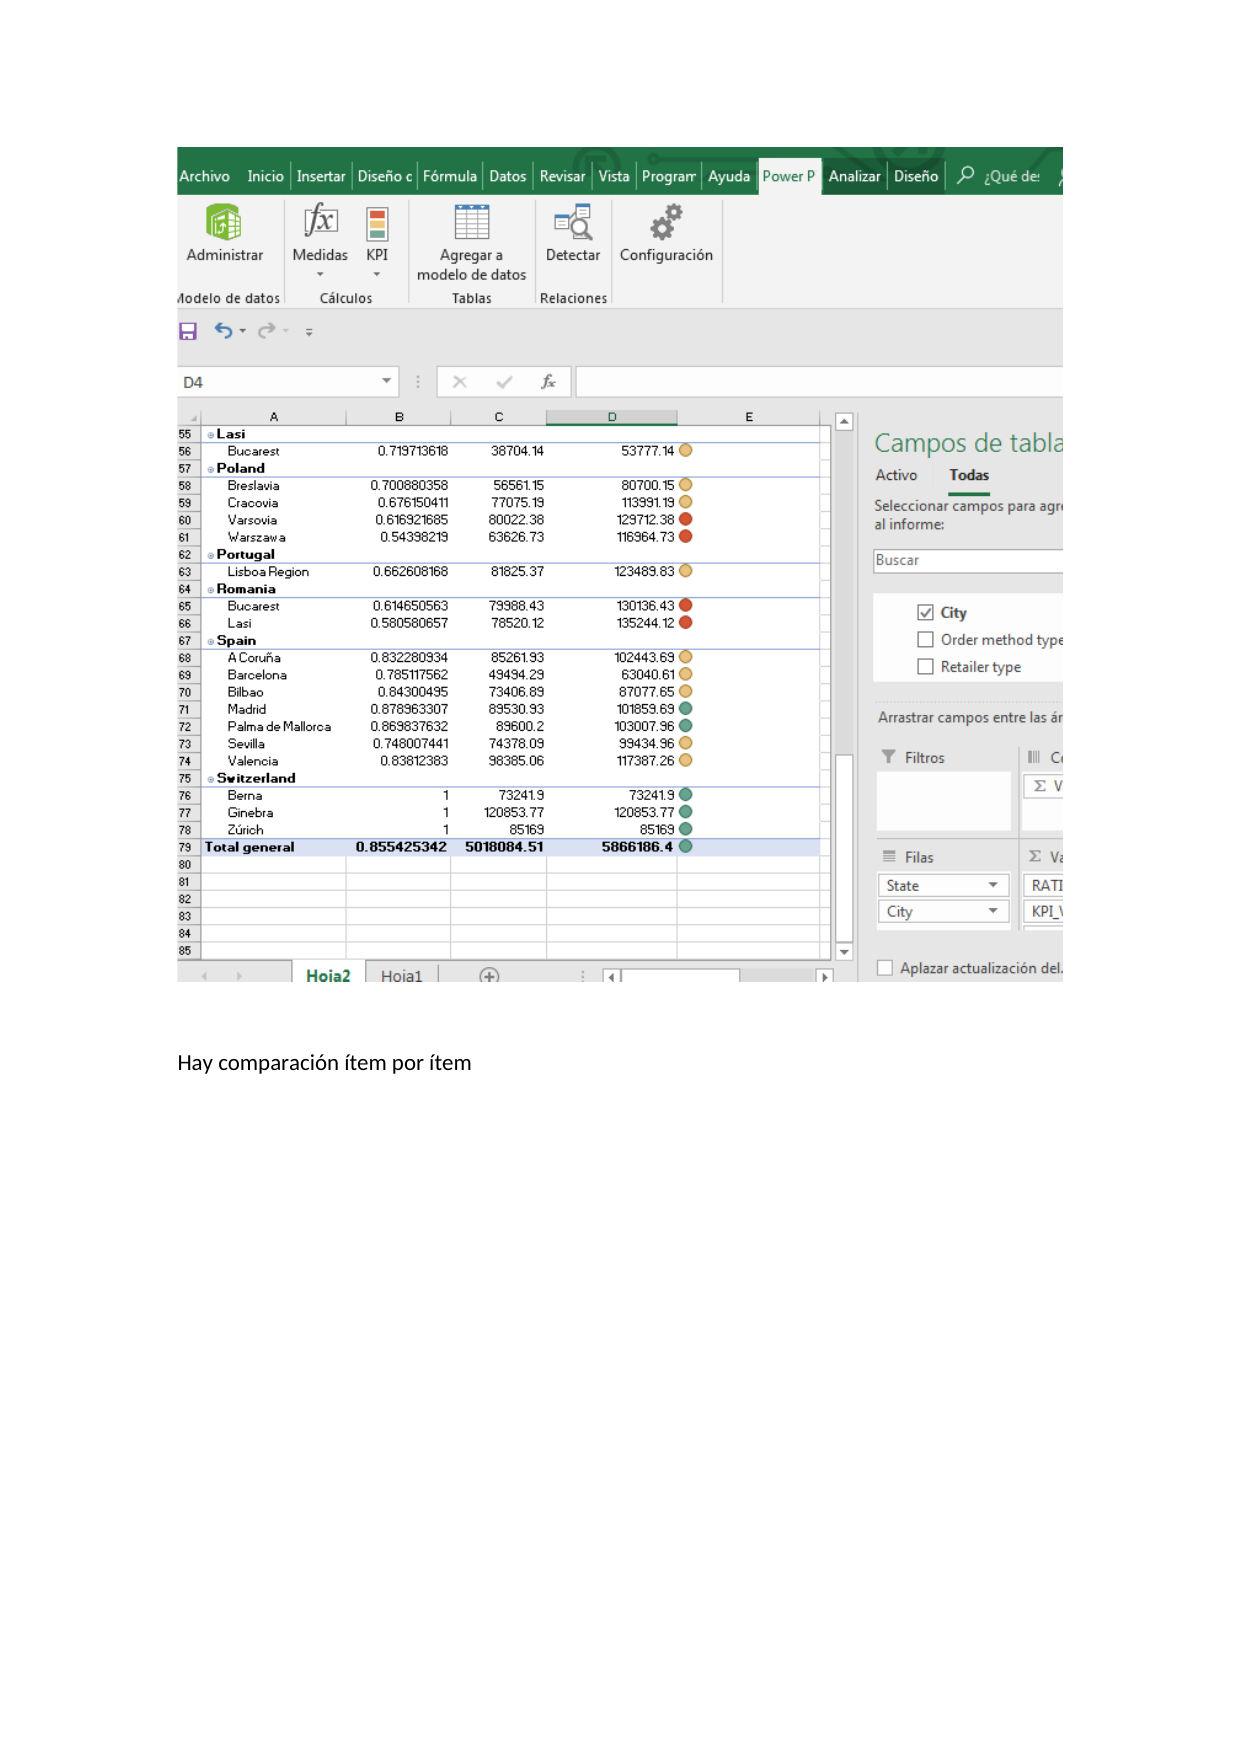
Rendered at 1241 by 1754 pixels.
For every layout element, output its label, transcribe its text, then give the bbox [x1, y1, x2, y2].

text Hay comparación ítem por ítem [177, 1048, 1063, 1076]
picture [177, 147, 1063, 982]
